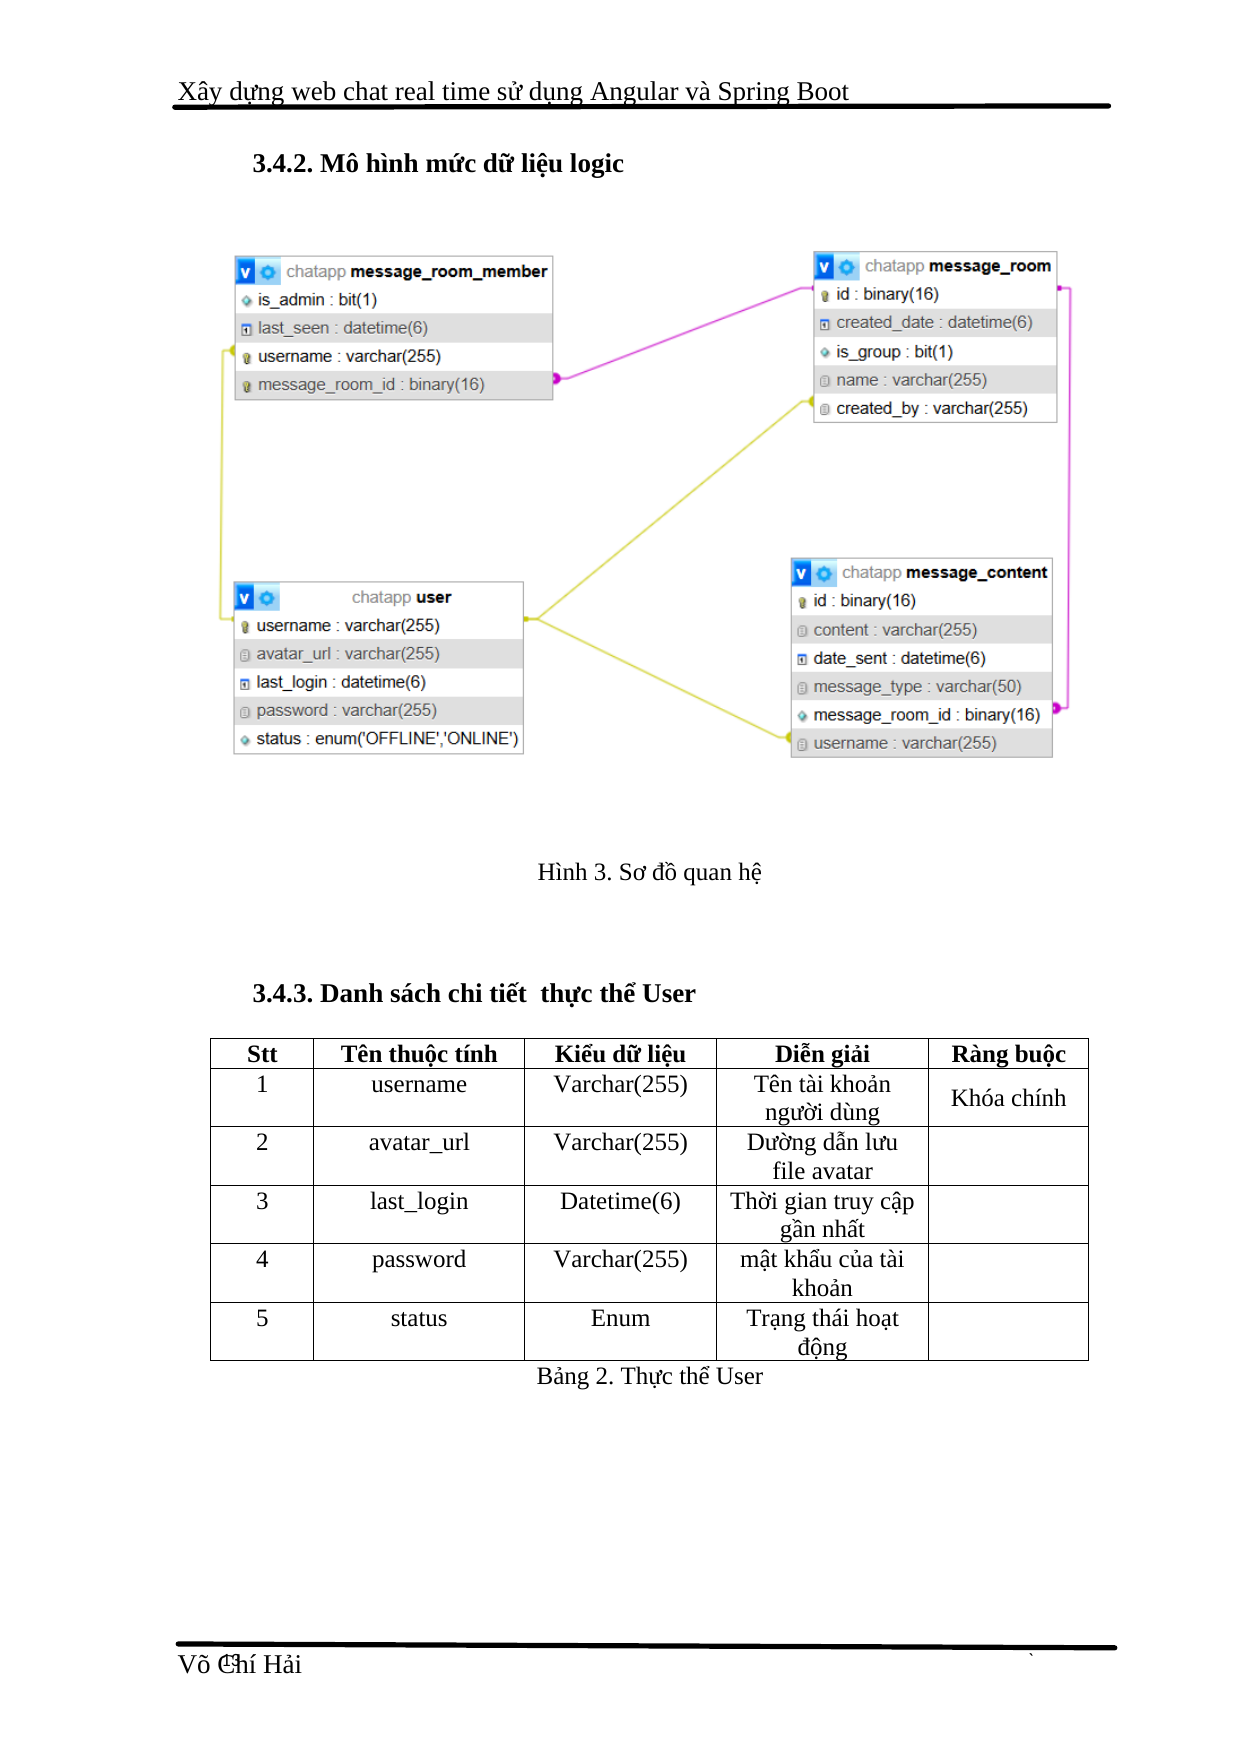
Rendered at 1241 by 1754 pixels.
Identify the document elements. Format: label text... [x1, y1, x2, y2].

table_cell last_login [314, 1186, 524, 1243]
table_cell [929, 1244, 1088, 1302]
table_cell password [314, 1244, 524, 1302]
table_cell [929, 1303, 1088, 1360]
table_cell [929, 1127, 1088, 1185]
table_cell status [314, 1303, 524, 1360]
picture [177, 207, 1122, 828]
table_cell username [314, 1069, 524, 1126]
table_header Diễn giải [717, 1039, 928, 1068]
table_cell [929, 1186, 1088, 1243]
table_cell 1 [211, 1069, 313, 1126]
table_cell 5 [211, 1303, 313, 1360]
table_cell Varchar(255) [525, 1244, 716, 1302]
subtitle 3.4.3. Danh sách chi tiết thực thể User [177, 978, 1122, 1009]
table_cell 3 [211, 1186, 313, 1243]
table_cell avatar_url [314, 1127, 524, 1185]
table_cell Thời gian truy cập gần nhất [717, 1186, 928, 1243]
subtitle 3.4.2. Mô hình mức dữ liệu logic [177, 147, 1122, 178]
table_cell Varchar(255) [525, 1127, 716, 1185]
table_cell 2 [211, 1127, 313, 1185]
table_cell 4 [211, 1244, 313, 1302]
table_cell Khóa chính [929, 1069, 1088, 1126]
table_header Tên thuộc tính [314, 1039, 524, 1068]
table_header Kiểu dữ liệu [525, 1039, 716, 1068]
table_cell Trạng thái hoạt động [717, 1303, 928, 1360]
text Bảng 2. Thực thể User [177, 1361, 1122, 1390]
table_header Ràng buộc [929, 1039, 1088, 1068]
table_cell Dường dẫn lưu file avatar [717, 1127, 928, 1185]
table_cell Datetime(6) [525, 1186, 716, 1243]
table_header Stt [211, 1039, 313, 1068]
table_cell Enum [525, 1303, 716, 1360]
table_cell Varchar(255) [525, 1069, 716, 1126]
table_cell mật khẩu của tài khoản [717, 1244, 928, 1302]
text Hình 3. Sơ đồ quan hệ [177, 857, 1122, 886]
table_cell Tên tài khoản người dùng [717, 1069, 928, 1126]
